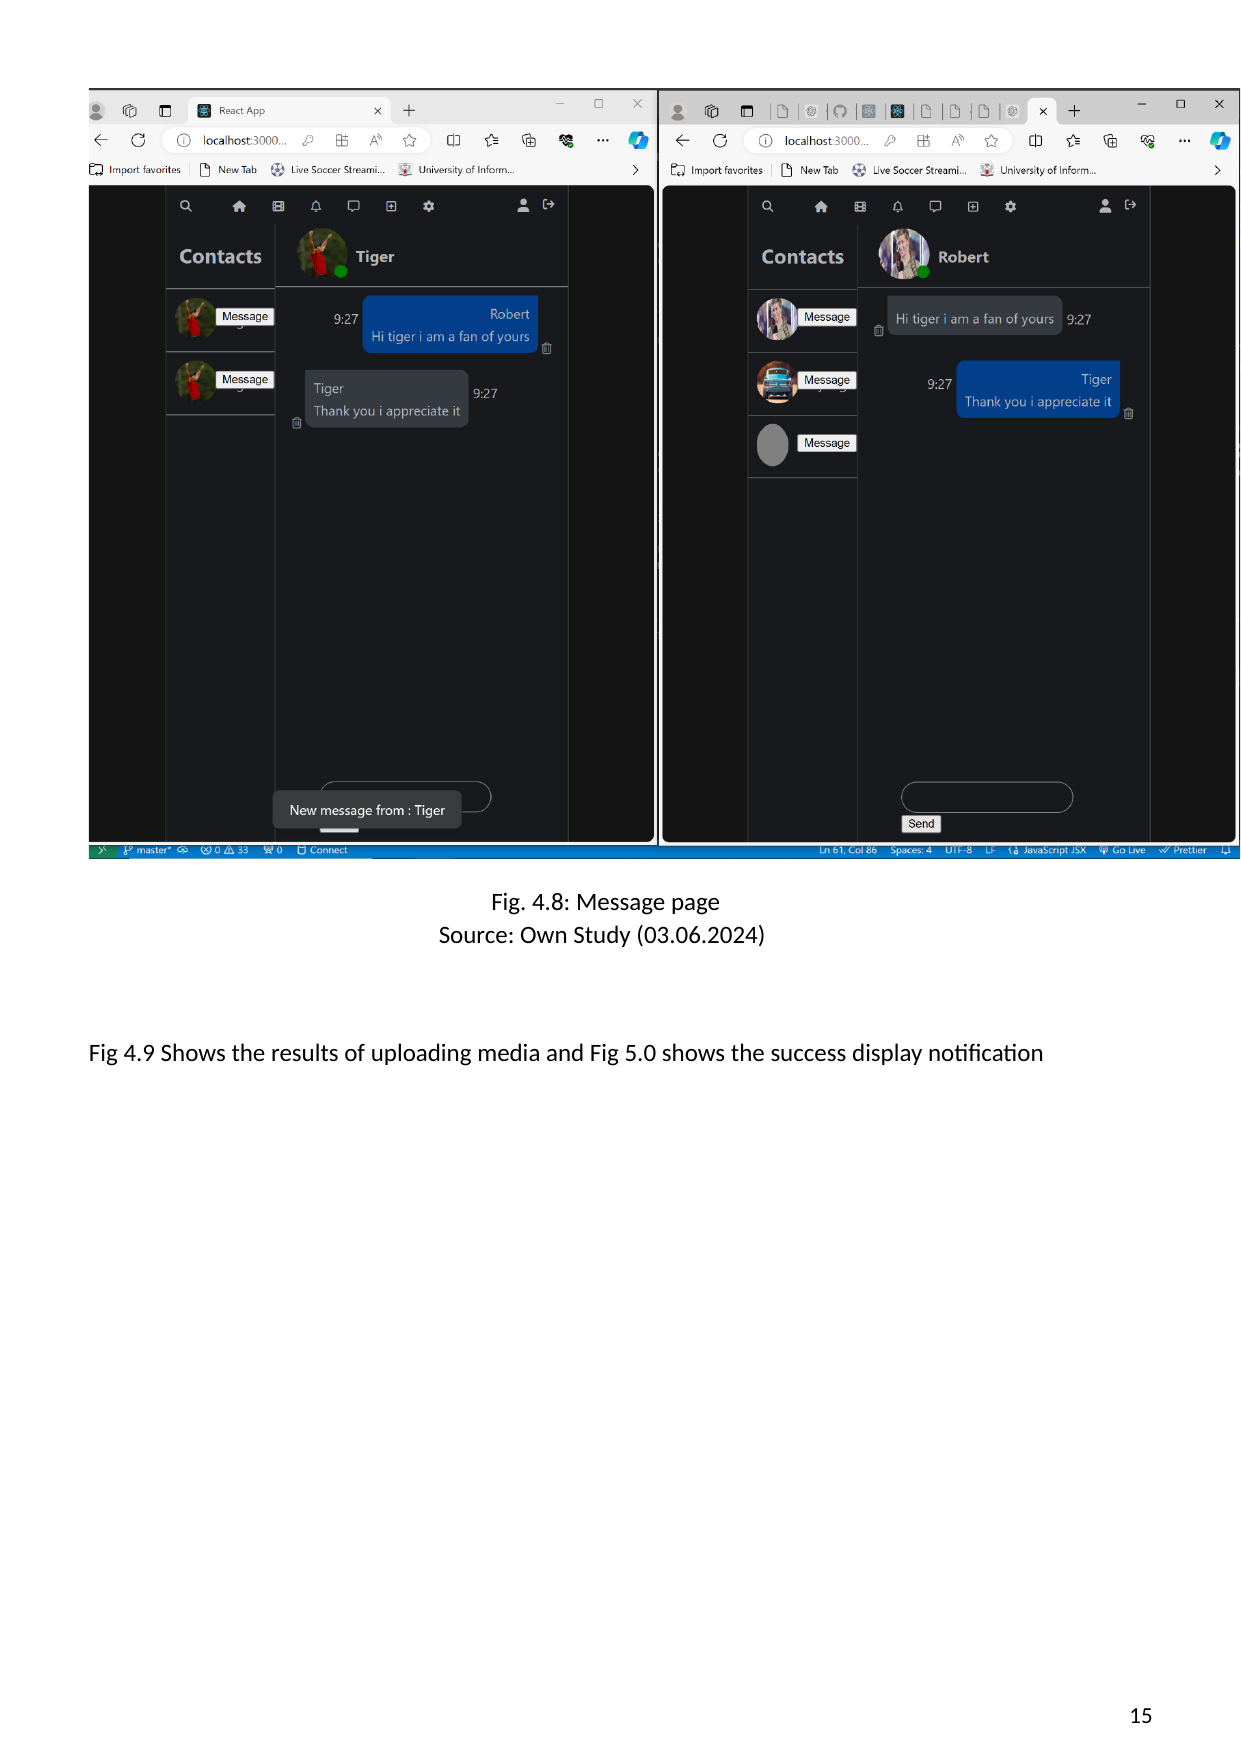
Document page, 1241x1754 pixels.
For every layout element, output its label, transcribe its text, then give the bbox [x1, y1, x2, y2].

picture [88, 88, 1241, 859]
text Source: Own Study (03.06.2024) [78, 919, 1126, 950]
text Fig 4.9 Shows the results of uploading media and Fig 5.0 shows the success display notification [89, 1037, 1181, 1068]
text Fig. 4.8: Message page [78, 886, 1133, 916]
